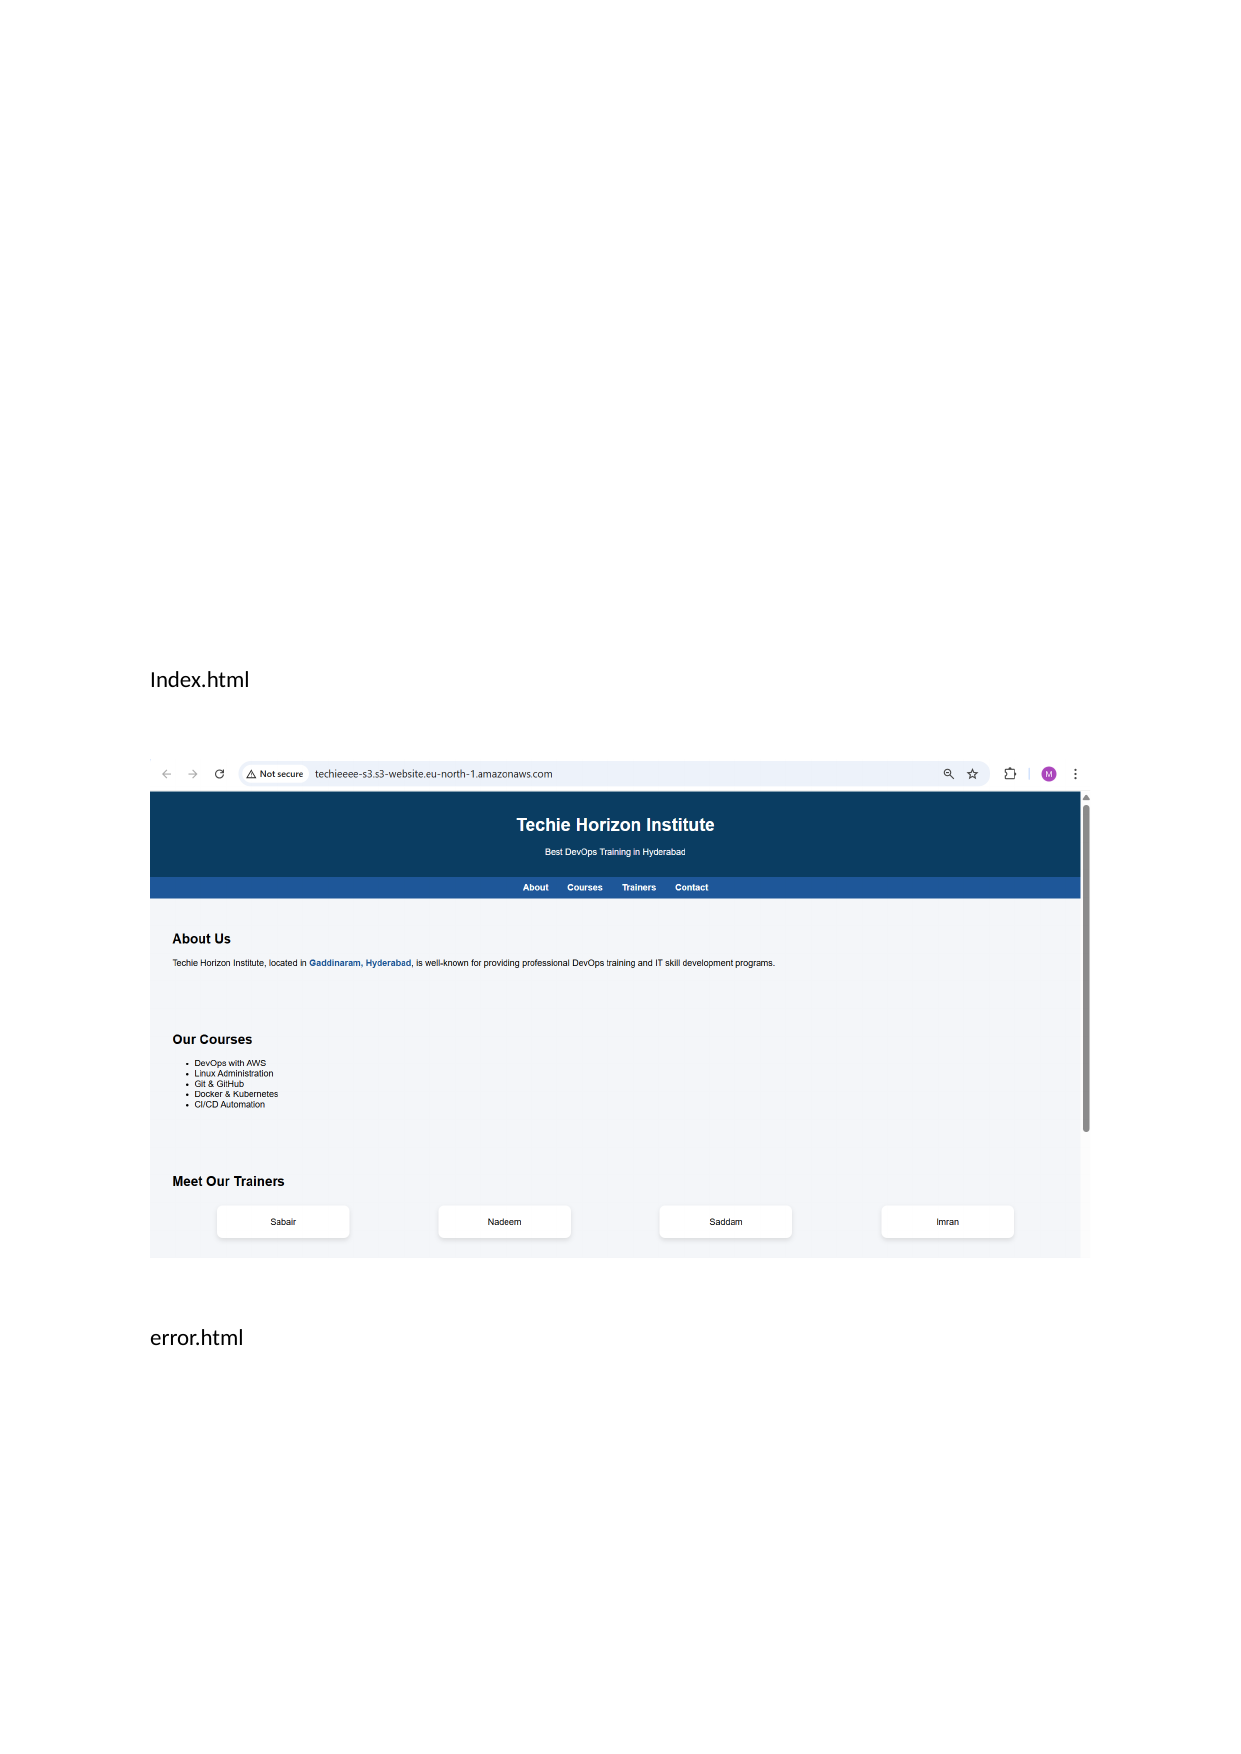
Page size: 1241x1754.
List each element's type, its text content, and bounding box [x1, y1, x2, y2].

text error.html [150, 1323, 1090, 1351]
text Index.html [150, 666, 1090, 694]
picture [150, 759, 1091, 1258]
